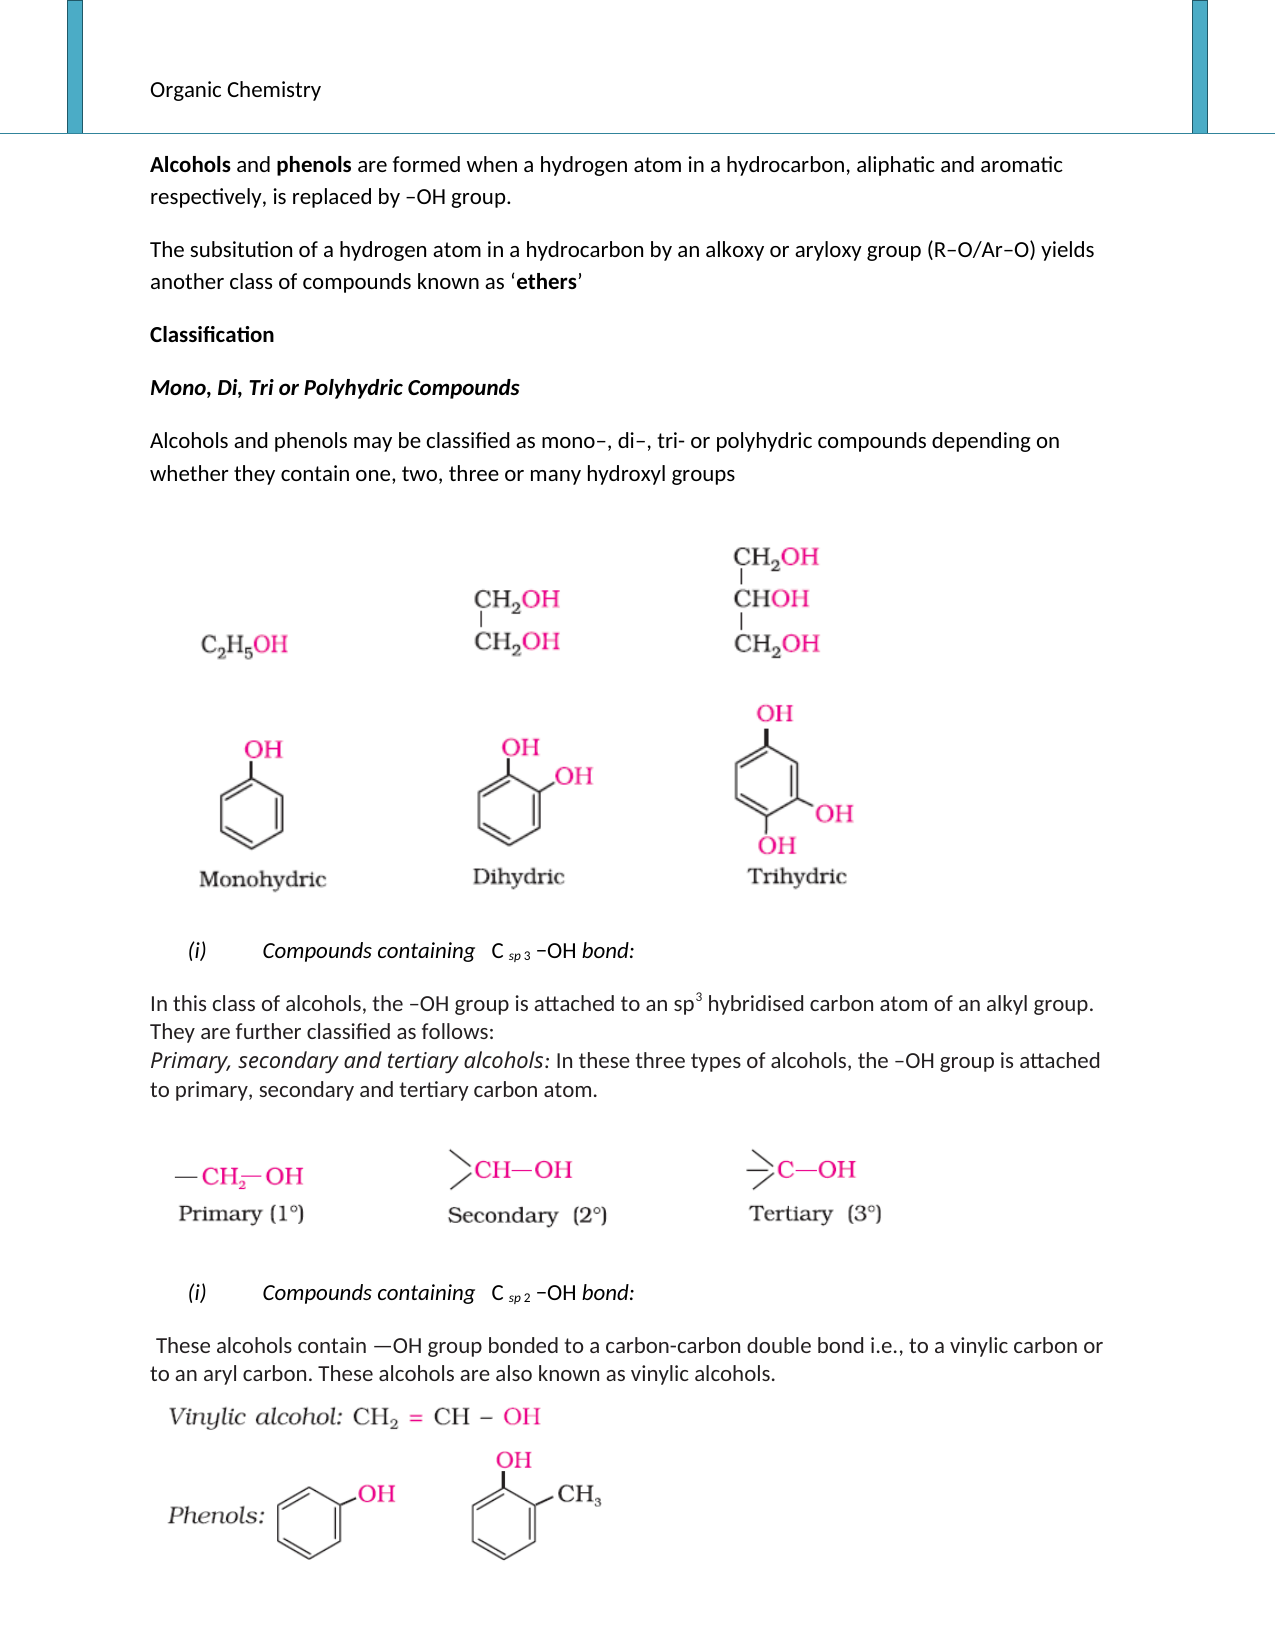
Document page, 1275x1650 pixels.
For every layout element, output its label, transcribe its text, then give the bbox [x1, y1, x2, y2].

text Alcohols and phenols are formed when a hydrogen atom in a hydrocarbon, aliphatic and aromatic respectively, is replaced by –OH group. [150, 150, 1125, 210]
text Mono, Di, Tri or Polyhydric Compounds [150, 373, 1125, 401]
text These alcohols contain —OH group bonded to a carbon-carbon double bond i.e., to a vinylic carbon or to an aryl carbon. These alcohols are also known as vinylic alcohols. [150, 1331, 1125, 1387]
list Compounds containing C sp 3 −OH bond: [187, 936, 1125, 964]
text The subsitution of a hydrogen atom in a hydrocarbon by an alkoxy or aryloxy group (R–O/Ar–O) yields another class of compounds known as ‘ethers’ [150, 235, 1125, 295]
text Alcohols and phenols may be classified as mono–, di–, tri- or polyhydric compounds depending on whether they contain one, two, three or many hydroxyl groups [150, 426, 1125, 487]
list Compounds containing C sp 2 −OH bond: [187, 1278, 1125, 1306]
text Primary, secondary and tertiary alcohols: In these three types of alcohols, the –OH group is attached to primary, secondary and tertiary carbon atom. [150, 1045, 1125, 1103]
text Classification [150, 320, 1125, 348]
text In this class of alcohols, the –OH group is attached to an sp3 hybridised carbon atom of an alkyl group. They are further classified as follows: [150, 989, 1125, 1045]
